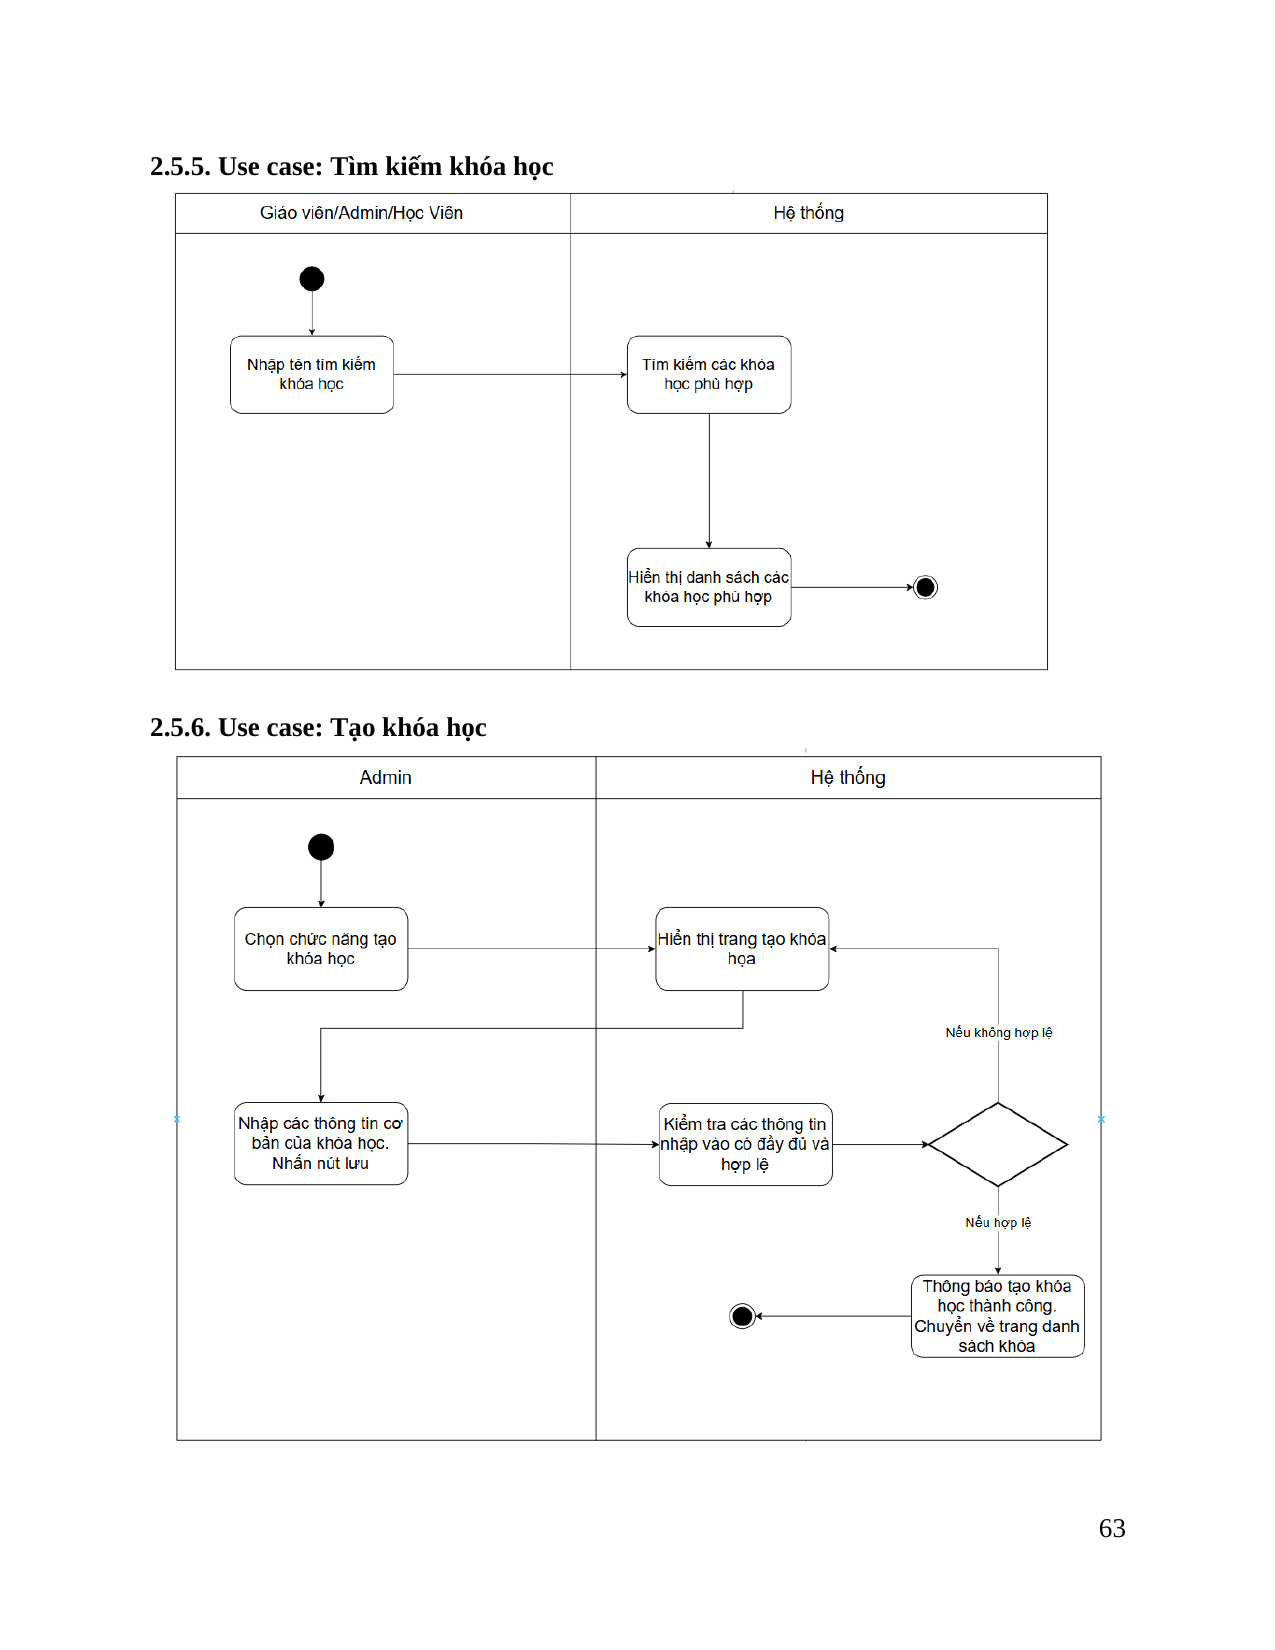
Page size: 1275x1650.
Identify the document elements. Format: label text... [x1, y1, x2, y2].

text 2.5.6. Use case: Tạo khóa học [150, 711, 1125, 742]
picture [150, 185, 1072, 671]
picture [150, 747, 1125, 1442]
text 2.5.5. Use case: Tìm kiếm khóa học [150, 150, 1125, 181]
